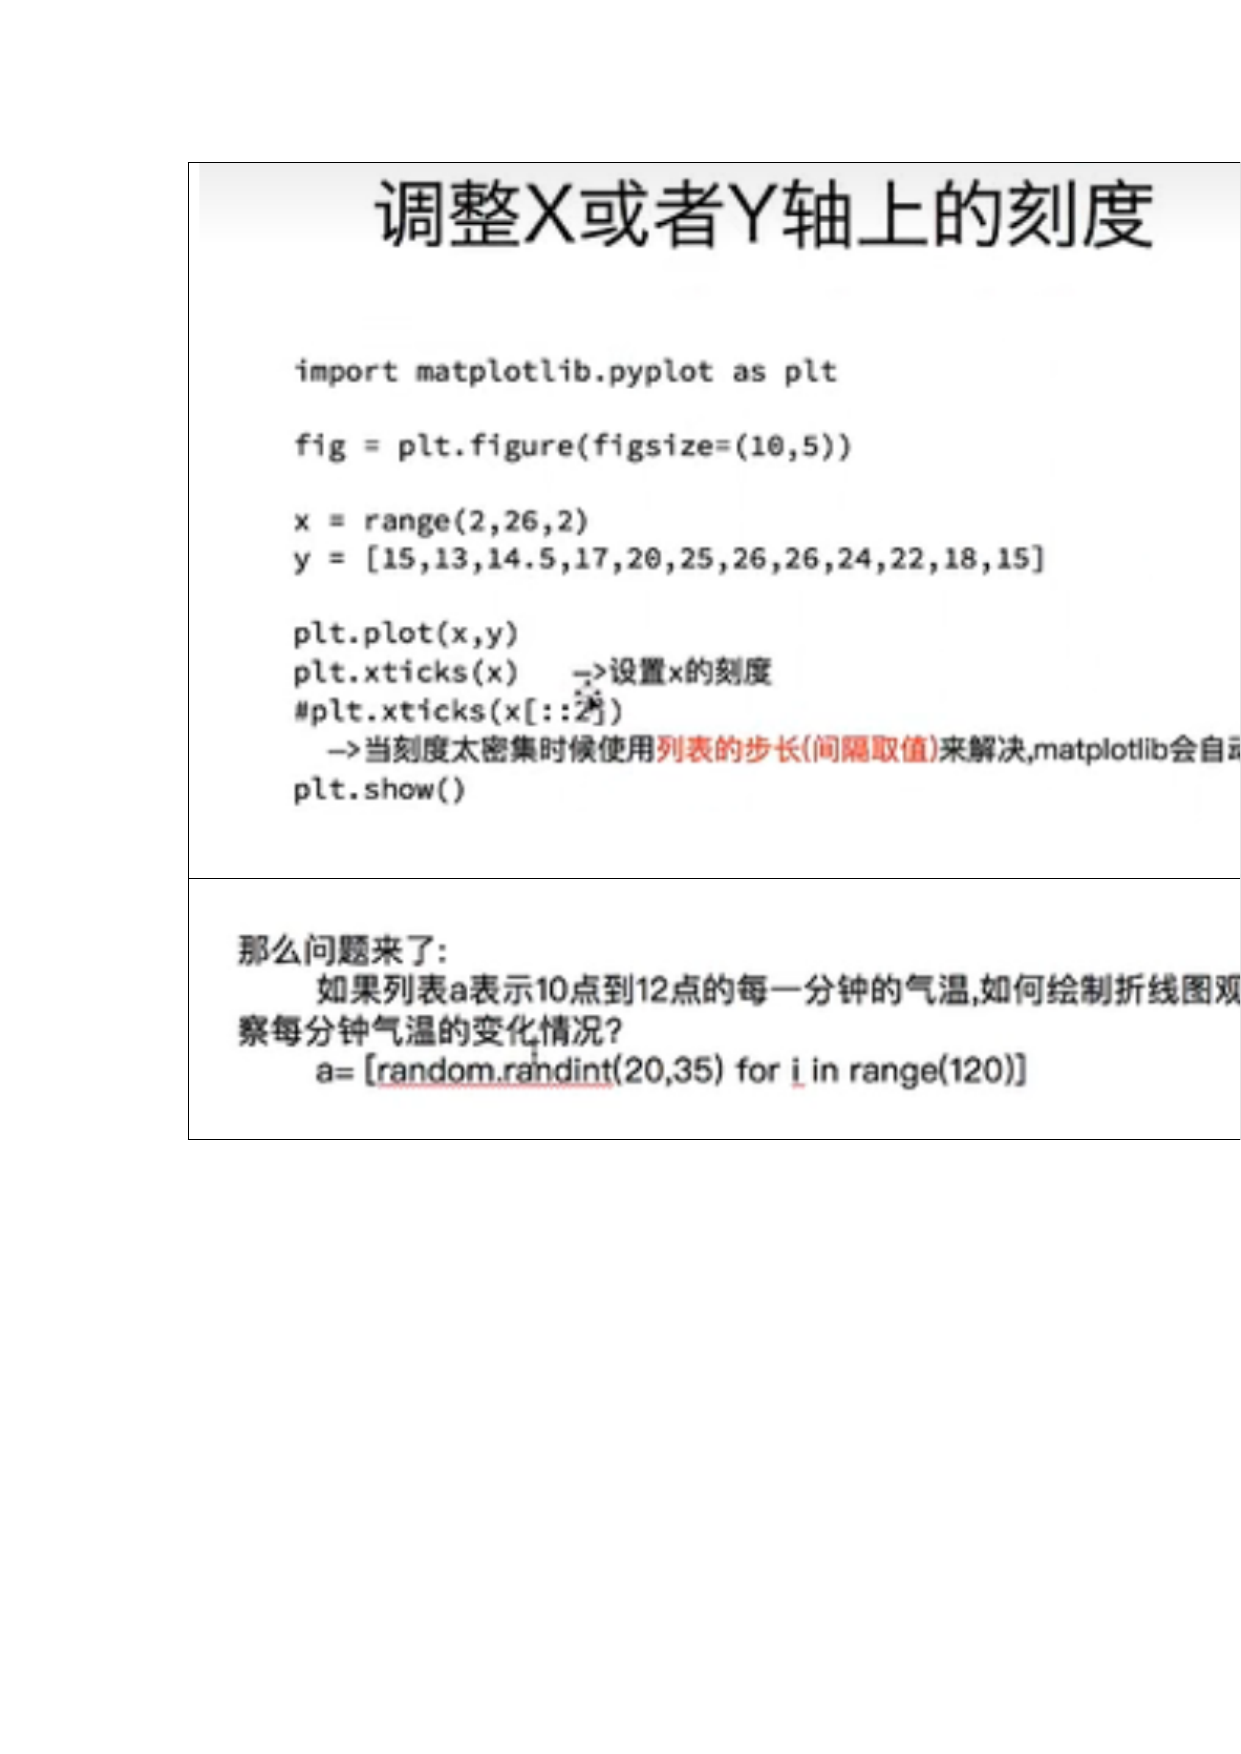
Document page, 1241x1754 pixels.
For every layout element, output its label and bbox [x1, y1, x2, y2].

table_cell [189, 879, 1240, 1139]
table_cell [189, 163, 1240, 878]
picture [199, 879, 1241, 1137]
picture [199, 163, 1241, 874]
